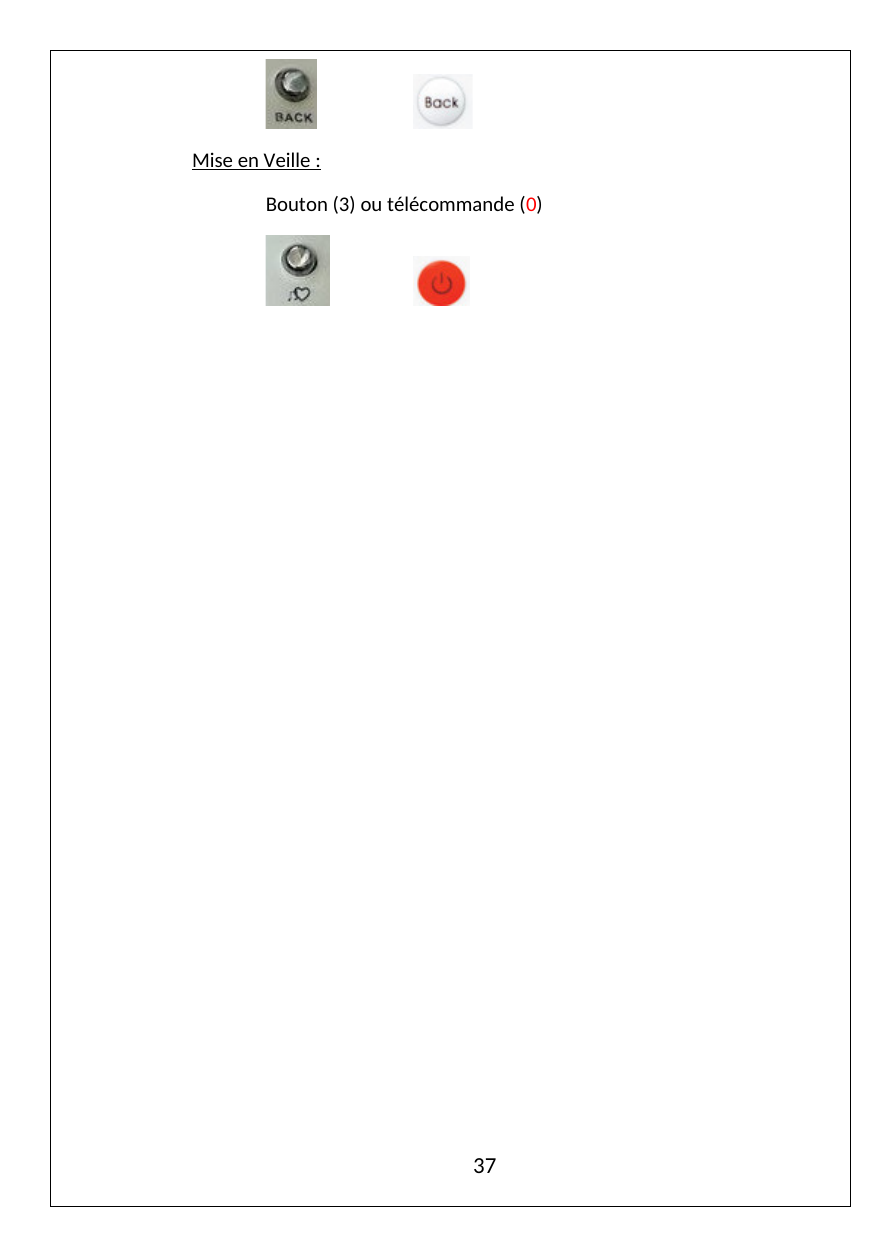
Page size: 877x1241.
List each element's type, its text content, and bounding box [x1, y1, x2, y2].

text Mise en Veille : [192, 147, 850, 173]
text Bouton (3) ou télécommande (0) [192, 192, 850, 217]
